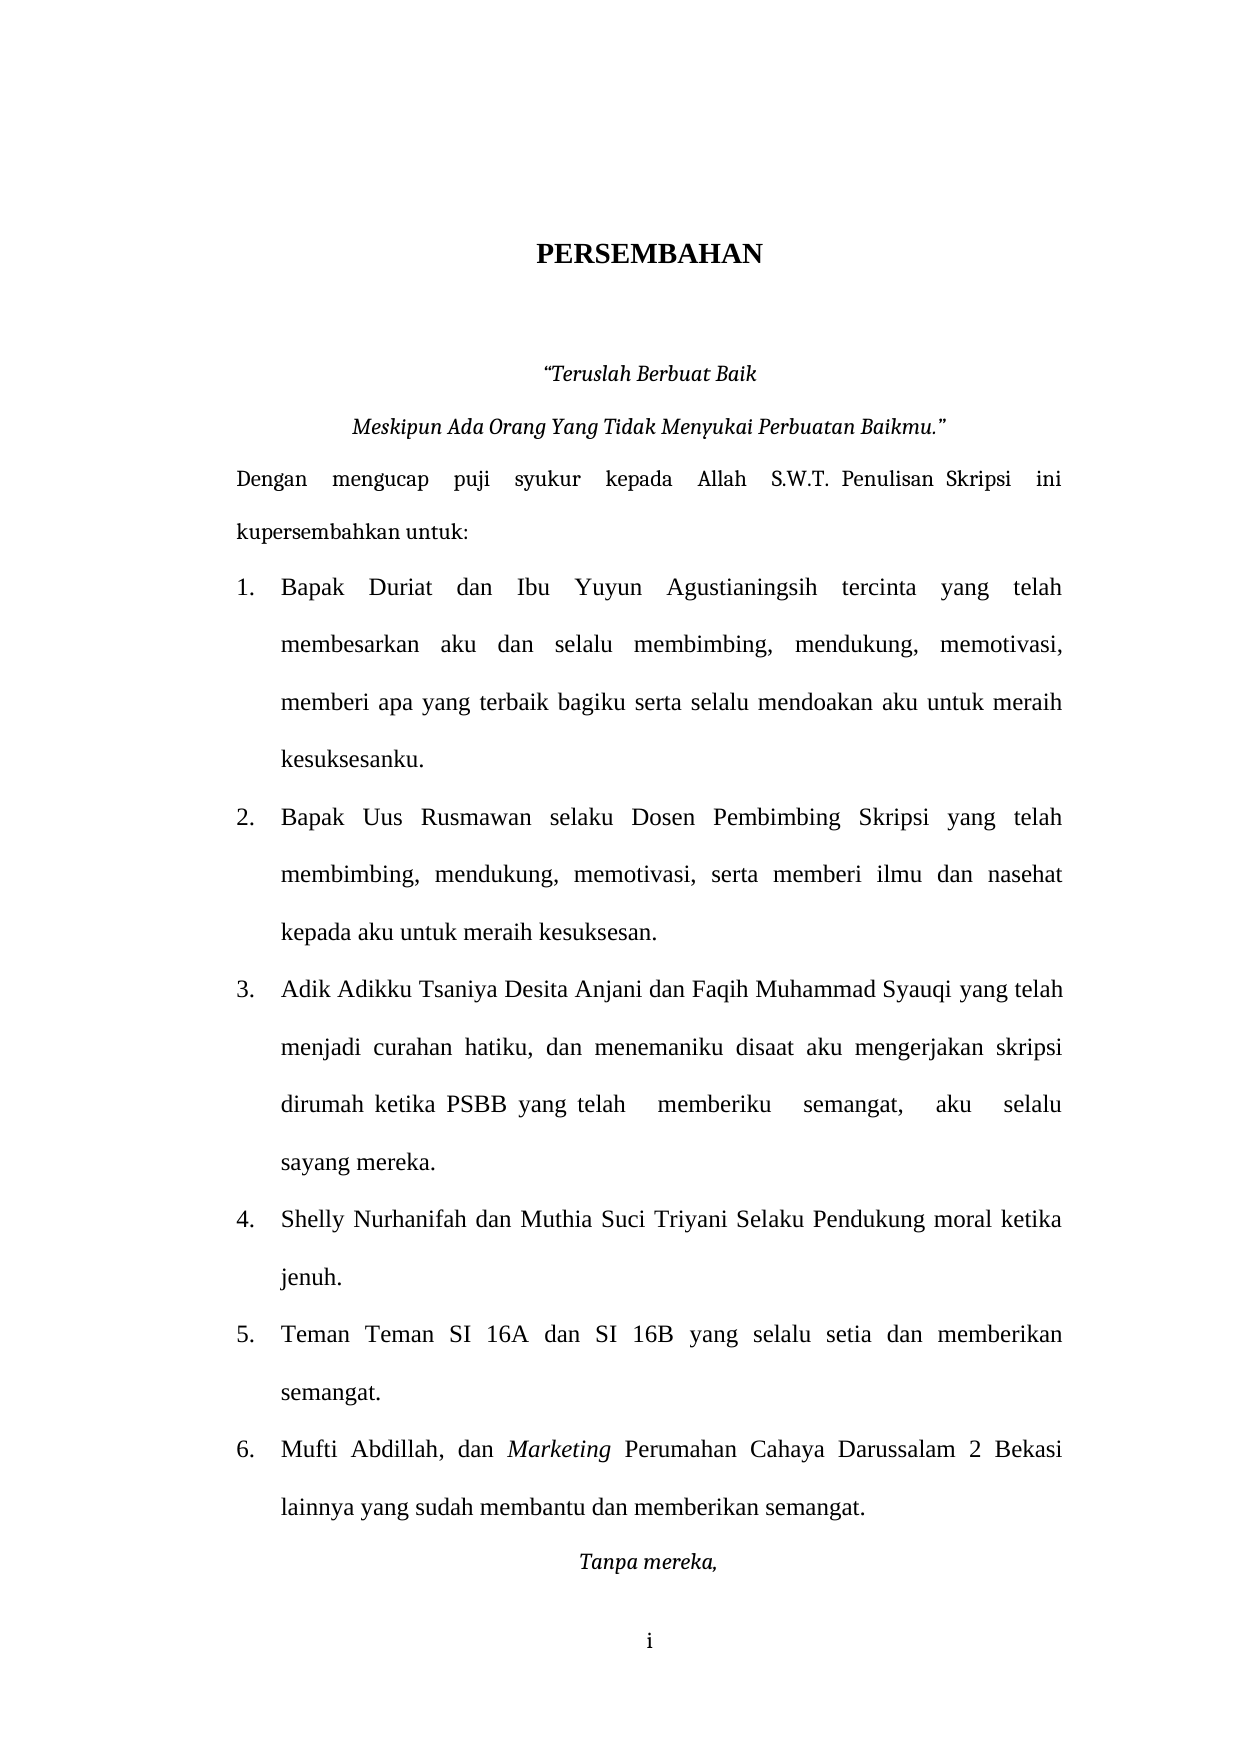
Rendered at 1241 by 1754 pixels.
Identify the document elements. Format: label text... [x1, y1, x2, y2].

text “Teruslah Berbuat Baik [236, 361, 1063, 387]
list Mufti Abdillah, dan Marketing Perumahan Cahaya Darussalam 2 Bekasi lainnya yang sudah membantu dan memberikan semangat. [236, 1434, 1063, 1520]
text Tanpa mereka, [236, 1549, 1063, 1576]
text Meskipun Ada Orang Yang Tidak Menyukai Perbuatan Baikmu.” [236, 413, 1063, 440]
list Bapak Duriat dan Ibu Yuyun Agustianingsih tercinta yang telah membesarkan aku dan selalu membimbing, mendukung, memotivasi, memberi apa yang terbaik bagiku serta selalu mendoakan aku untuk meraih kesuksesanku. [236, 572, 1063, 773]
list Bapak Uus Rusmawan selaku Dosen Pembimbing Skripsi yang telah membimbing, mendukung, memotivasi, serta memberi ilmu dan nasehat kepada aku untuk meraih kesuksesan. [236, 802, 1063, 945]
list Shelly Nurhanifah dan Muthia Suci Triyani Selaku Pendukung moral ketika jenuh. [236, 1204, 1063, 1290]
list Teman Teman SI 16A dan SI 16B yang selalu setia dan memberikan semangat. [236, 1319, 1063, 1405]
subtitle PERSEMBAHAN [236, 236, 1063, 270]
text Dengan mengucap puji syukur kepada Allah S.W.T. Penulisan Skripsi ini kupersembahkan untuk: [236, 466, 1063, 545]
list Adik Adikku Tsaniya Desita Anjani dan Faqih Muhammad Syauqi yang telah menjadi curahan hatiku, dan menemaniku disaat aku mengerjakan skripsi dirumah ketika PSBB yang telah memberiku semangat, aku selalu sayang mereka. [236, 974, 1063, 1175]
